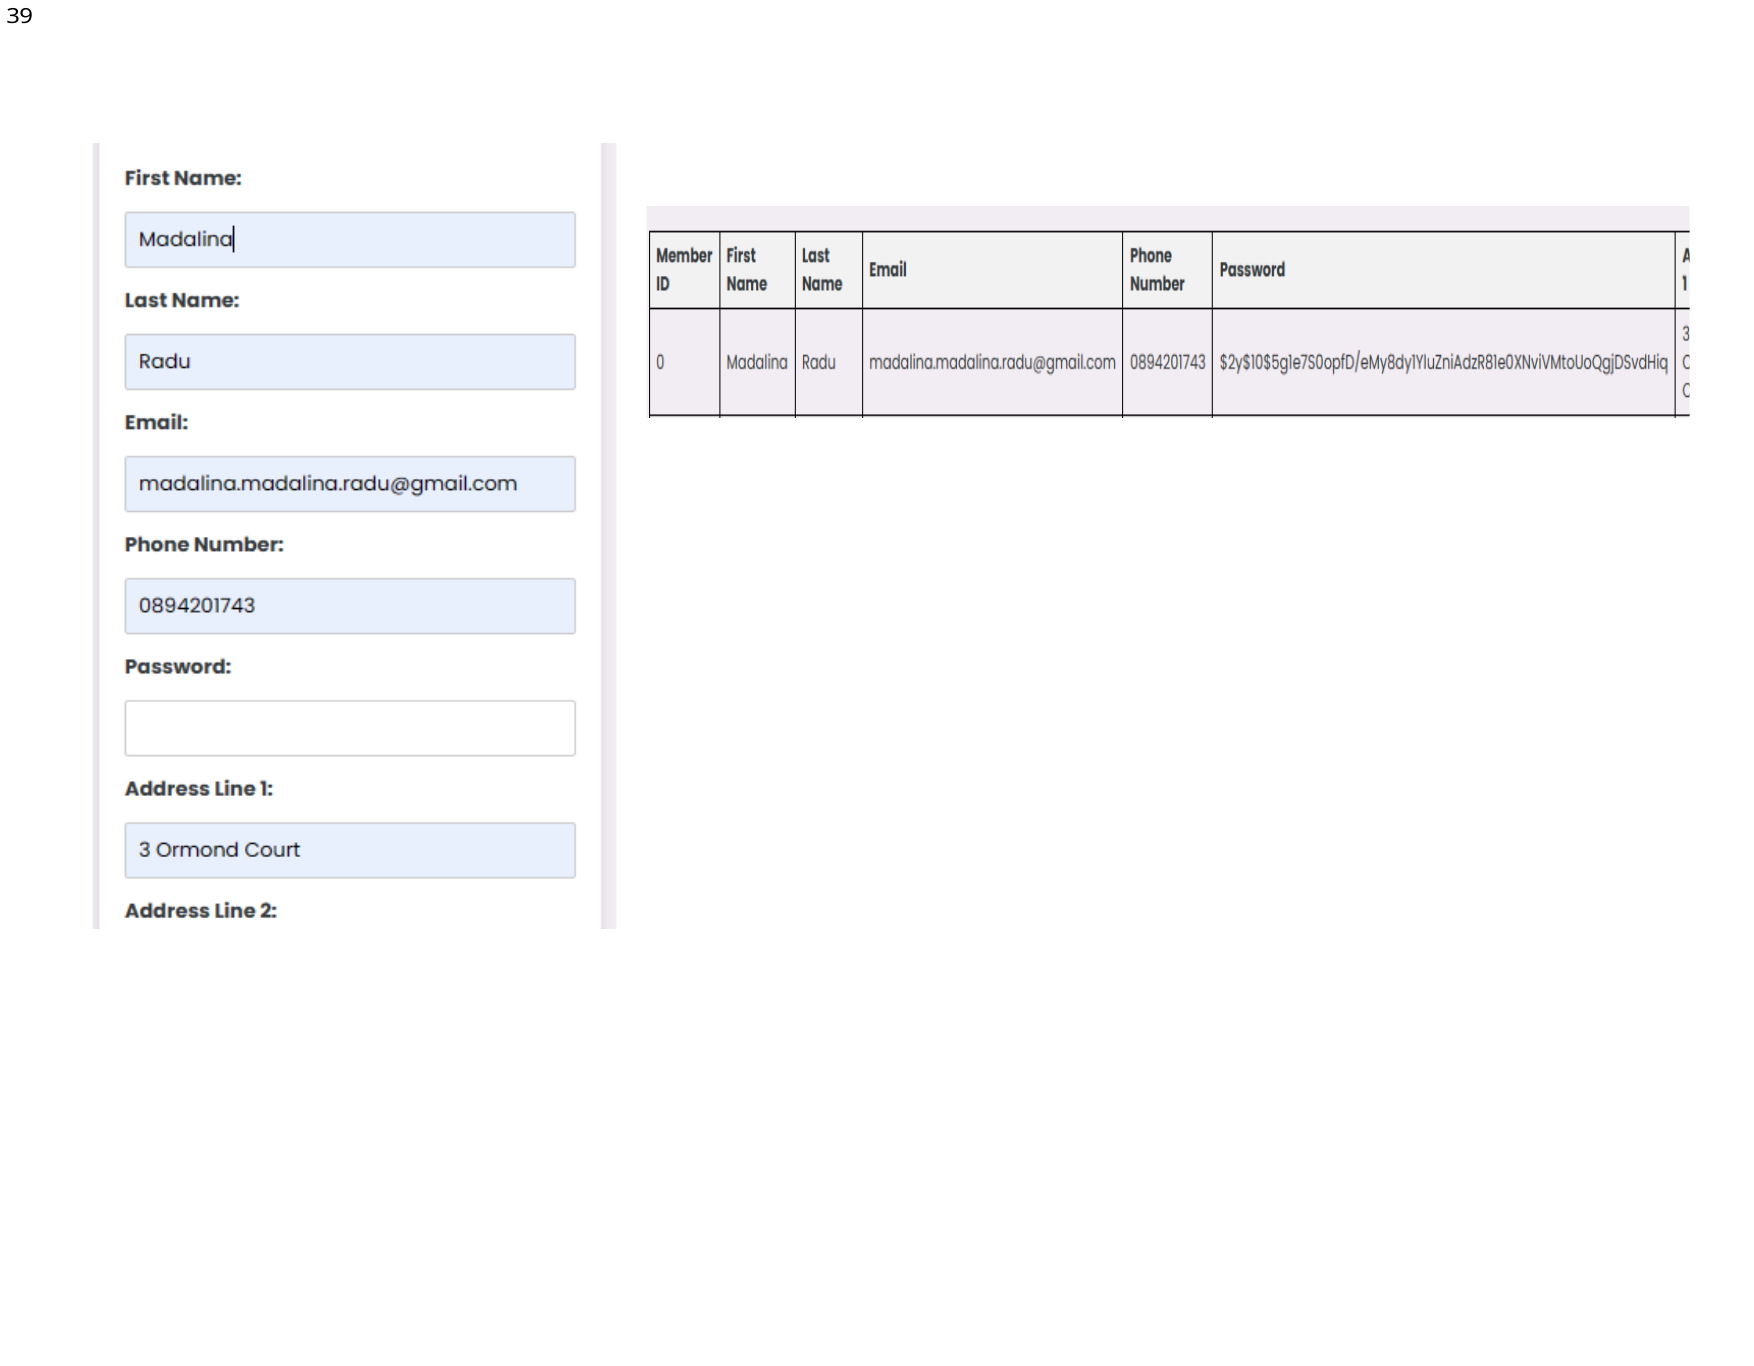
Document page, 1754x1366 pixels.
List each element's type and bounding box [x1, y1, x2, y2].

picture [92, 143, 617, 929]
picture [646, 206, 1690, 418]
